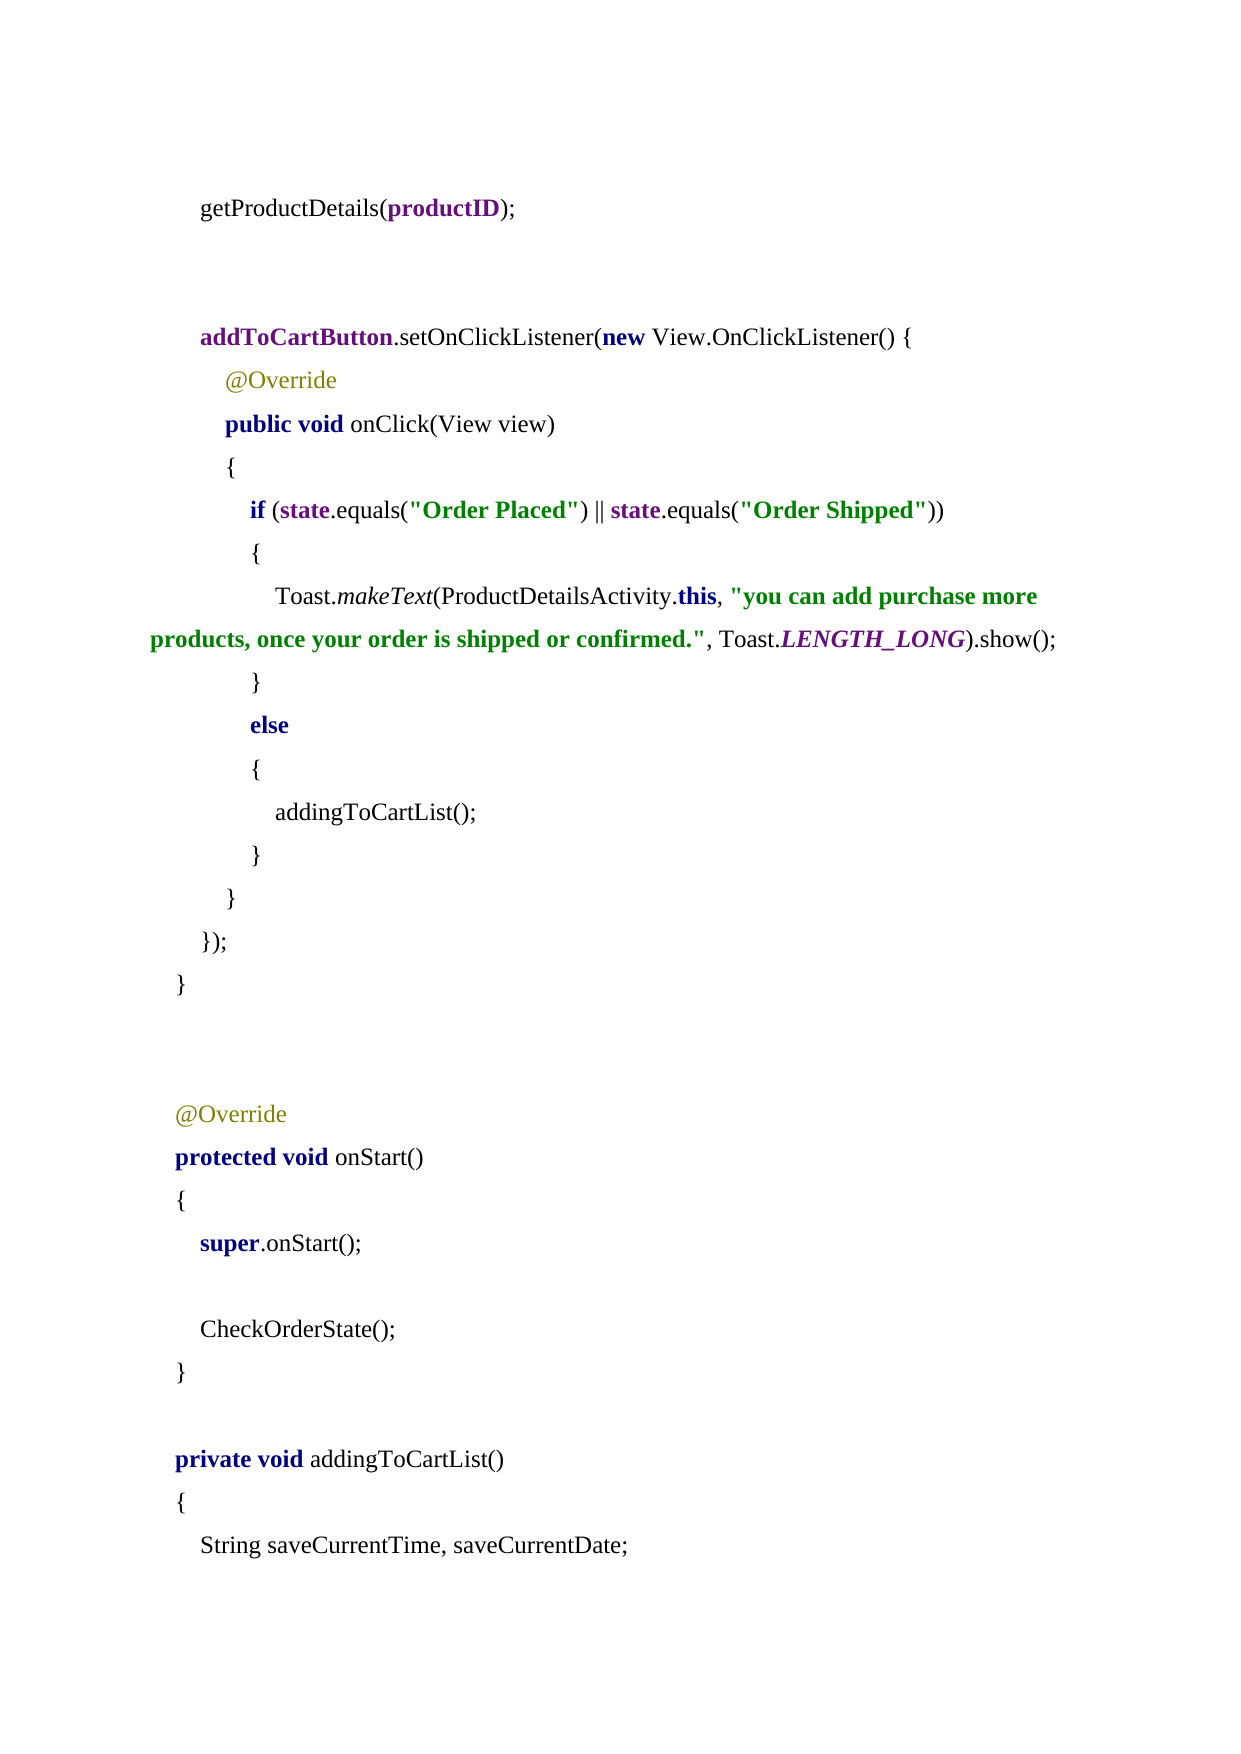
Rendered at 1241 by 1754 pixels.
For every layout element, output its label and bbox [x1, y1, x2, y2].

text [150, 150, 1090, 1602]
